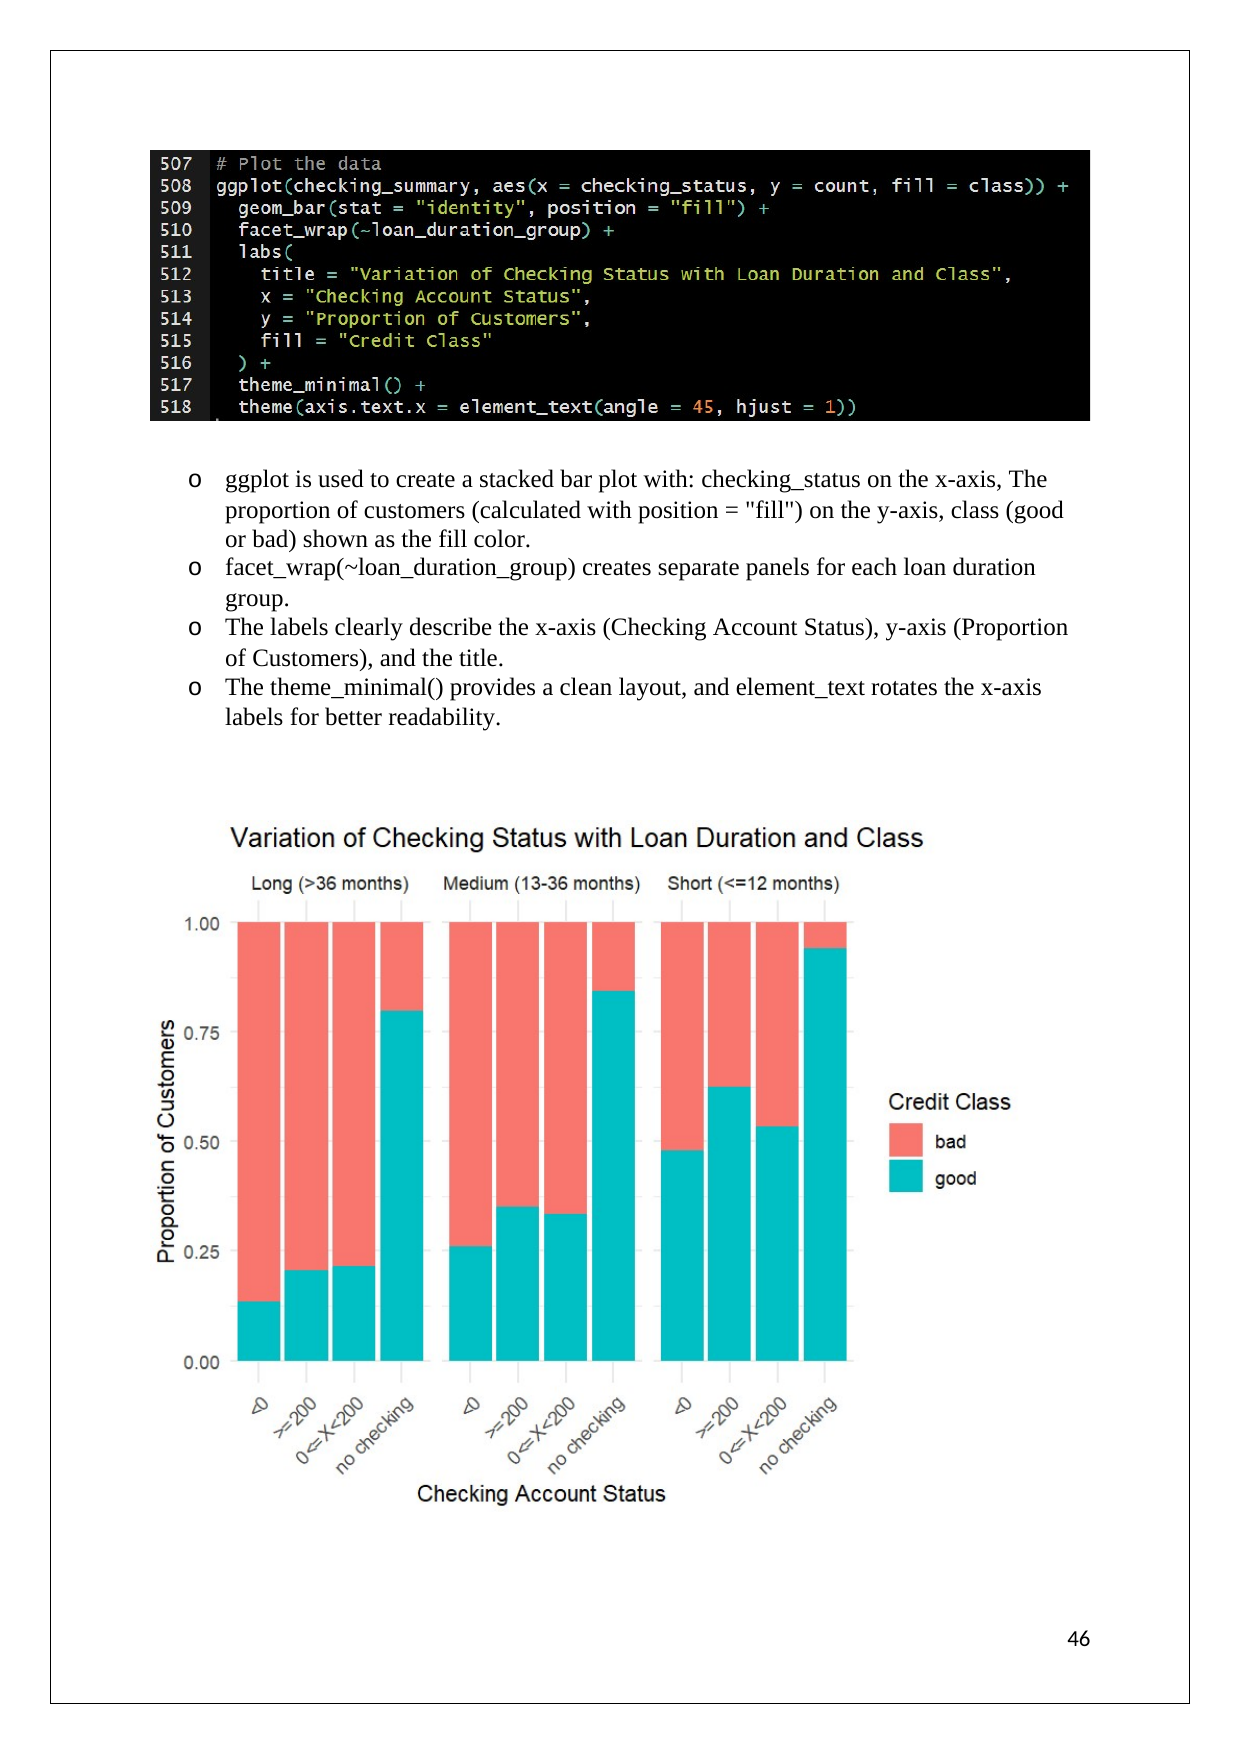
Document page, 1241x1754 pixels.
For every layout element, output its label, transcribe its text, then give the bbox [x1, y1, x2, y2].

picture [150, 150, 1091, 421]
list The labels clearly describe the x-axis (Checking Account Status), y-axis (Proportion of Customers), and the title. [187, 612, 1090, 672]
picture [150, 820, 1027, 1512]
list ggplot is used to create a stacked bar plot with: checking_status on the x-axis, The proportion of customers (calculated with position = "fill") on the y-axis, class (good or bad) shown as the fill color. [187, 464, 1090, 552]
list facet_wrap(~loan_duration_group) creates separate panels for each loan duration group. [187, 552, 1090, 612]
list The theme_minimal() provides a clean layout, and element_text rotates the x-axis labels for better readability. [187, 672, 1090, 731]
